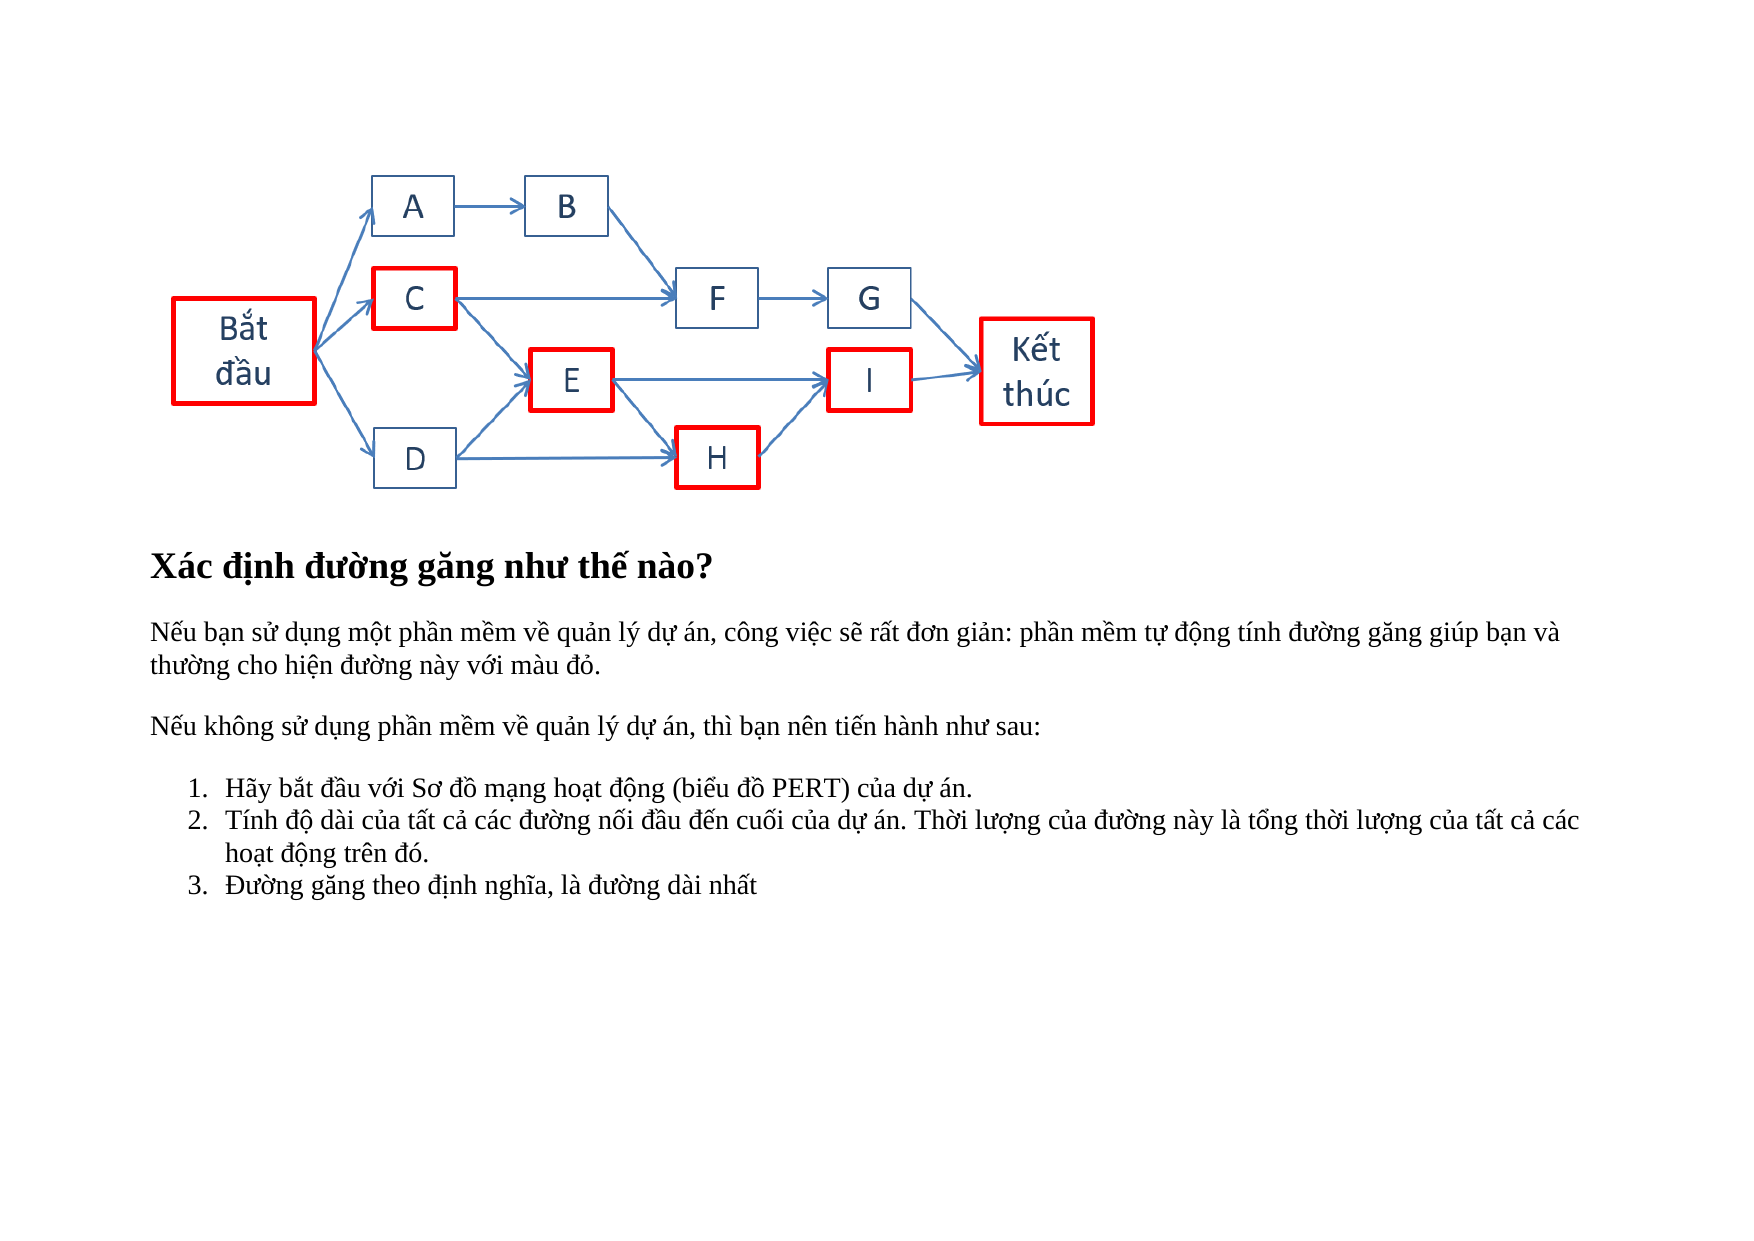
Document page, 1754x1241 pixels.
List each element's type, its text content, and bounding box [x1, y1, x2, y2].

list Hãy bắt đầu với Sơ đồ mạng hoạt động (biểu đồ PERT) của dự án. [187, 771, 1604, 803]
subtitle Xác định đường găng như thế nào? [150, 543, 1604, 586]
list Đường găng theo định nghĩa, là đường dài nhất [187, 868, 1604, 900]
text Nếu bạn sử dụng một phần mềm về quản lý dự án, công việc sẽ rất đơn giản: phần mềm tự động tính đường găng giúp bạn và thường cho hiện đường này với màu đỏ. [150, 615, 1604, 680]
list Tính độ dài của tất cả các đường nối đầu đến cuối của dự án. Thời lượng của đường này là tổng thời lượng của tất cả các hoạt động trên đó. [187, 803, 1604, 868]
text Nếu không sử dụng phần mềm về quản lý dự án, thì bạn nên tiến hành như sau: [150, 709, 1604, 742]
picture [150, 150, 1113, 514]
